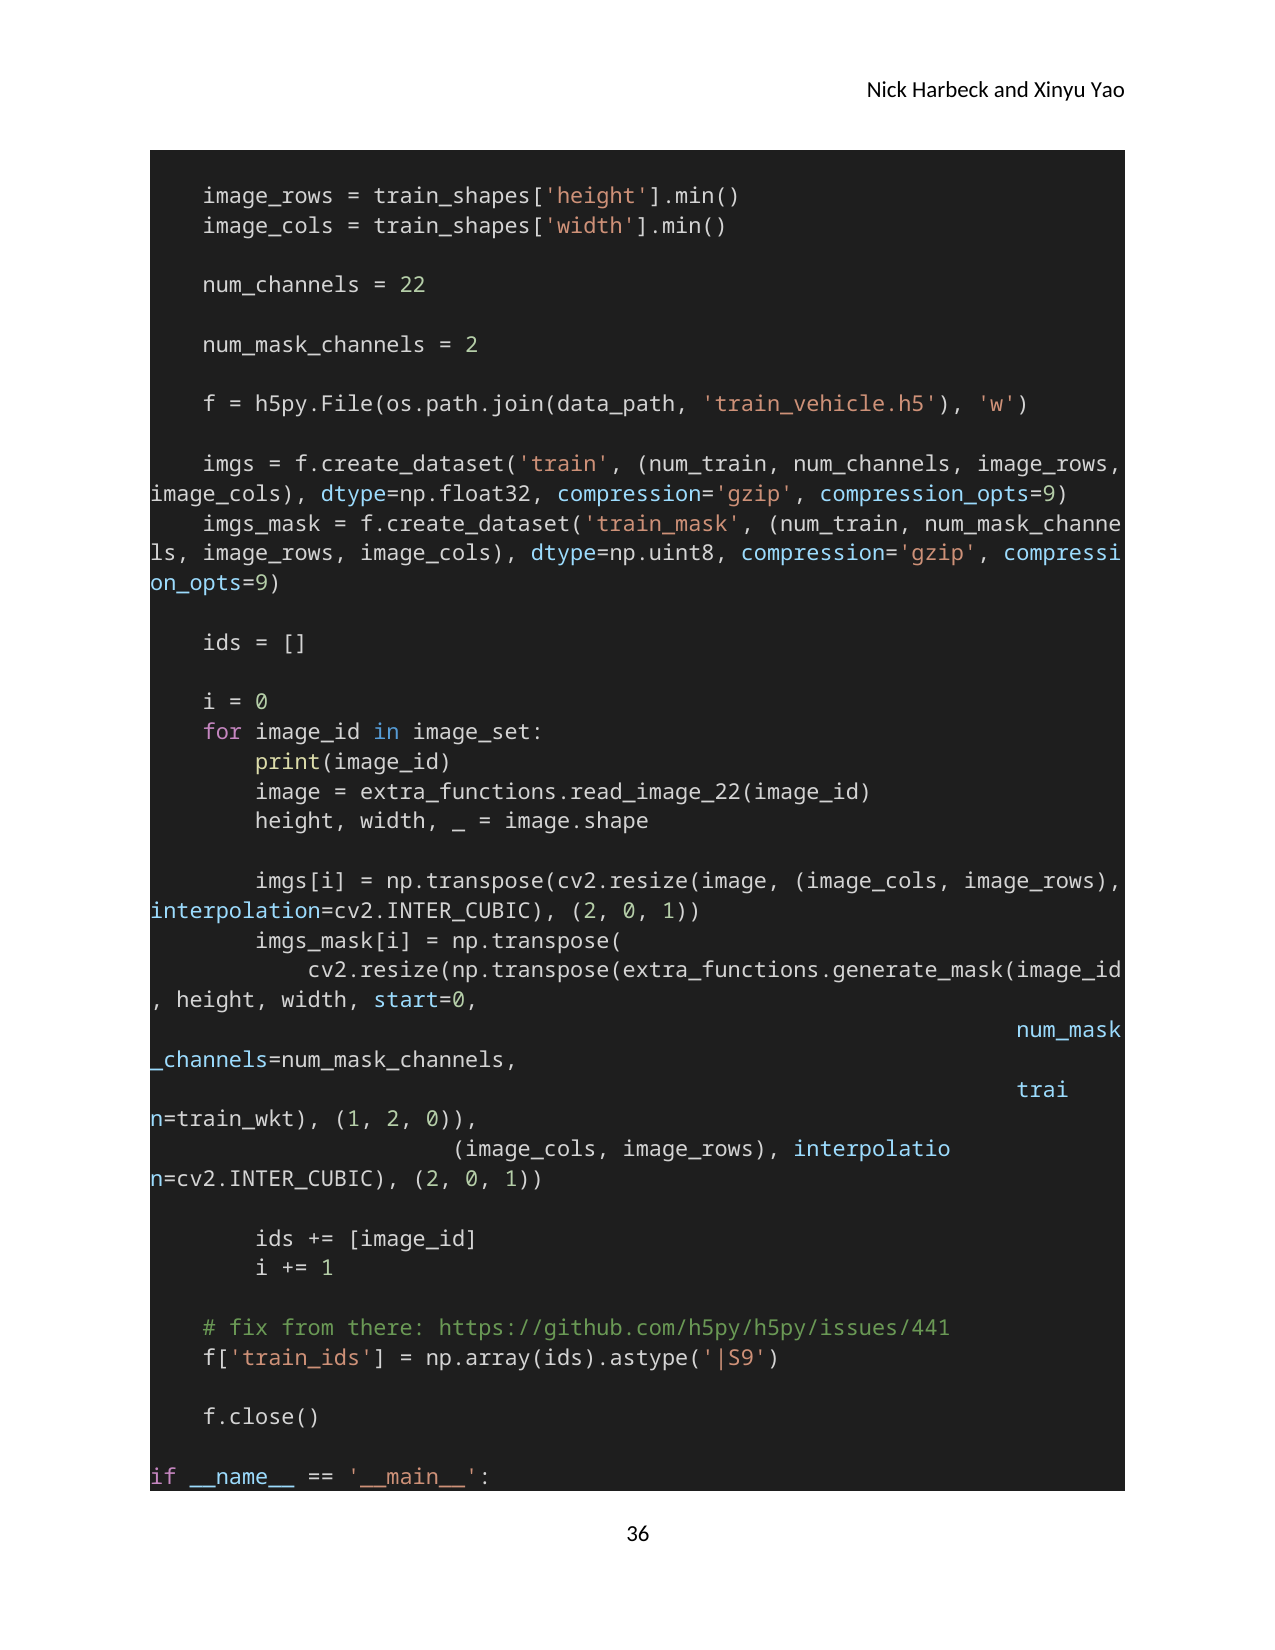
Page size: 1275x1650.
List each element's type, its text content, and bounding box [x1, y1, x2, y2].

text i = 0 [150, 686, 1125, 716]
text ids += [image_id] [150, 1222, 1125, 1252]
text num_channels = 22 [150, 269, 1125, 299]
text imgs_mask = f.create_dataset('train_mask', (num_train, num_mask_channels, image_rows, image_cols), dtype=np.uint8, compression='gzip', compression_opts=9) [150, 507, 1125, 597]
text print(image_id) [150, 746, 1125, 776]
text f.close() [150, 1401, 1125, 1431]
text image = extra_functions.read_image_22(image_id) [150, 776, 1125, 805]
text (image_cols, image_rows), interpolation=cv2.INTER_CUBIC), (2, 0, 1)) [150, 1133, 1125, 1193]
text # fix from there: https://github.com/h5py/h5py/issues/441 [150, 1312, 1125, 1342]
text for image_id in image_set: [150, 716, 1125, 746]
text ids = [] [150, 627, 1125, 656]
text f['train_ids'] = np.array(ids).astype('|S9') [150, 1342, 1125, 1371]
text height, width, _ = image.shape [150, 805, 1125, 835]
text imgs = f.create_dataset('train', (num_train, num_channels, image_rows, image_cols), dtype=np.float32, compression='gzip', compression_opts=9) [150, 448, 1125, 507]
text train=train_wkt), (1, 2, 0)), [150, 1073, 1125, 1133]
text image_rows = train_shapes['height'].min() [150, 180, 1125, 209]
text cv2.resize(np.transpose(extra_functions.generate_mask(image_id, height, width, start=0, [150, 954, 1125, 1014]
text i += 1 [150, 1252, 1125, 1282]
text num_mask_channels = 2 [150, 329, 1125, 358]
text imgs_mask[i] = np.transpose( [150, 924, 1125, 954]
text f = h5py.File(os.path.join(data_path, 'train_vehicle.h5'), 'w') [150, 388, 1125, 418]
text image_cols = train_shapes['width'].min() [150, 209, 1125, 239]
text imgs[i] = np.transpose(cv2.resize(image, (image_cols, image_rows), interpolation=cv2.INTER_CUBIC), (2, 0, 1)) [150, 865, 1125, 924]
text num_mask_channels=num_mask_channels, [150, 1014, 1125, 1073]
text if __name__ == '__main__': [150, 1461, 1125, 1491]
